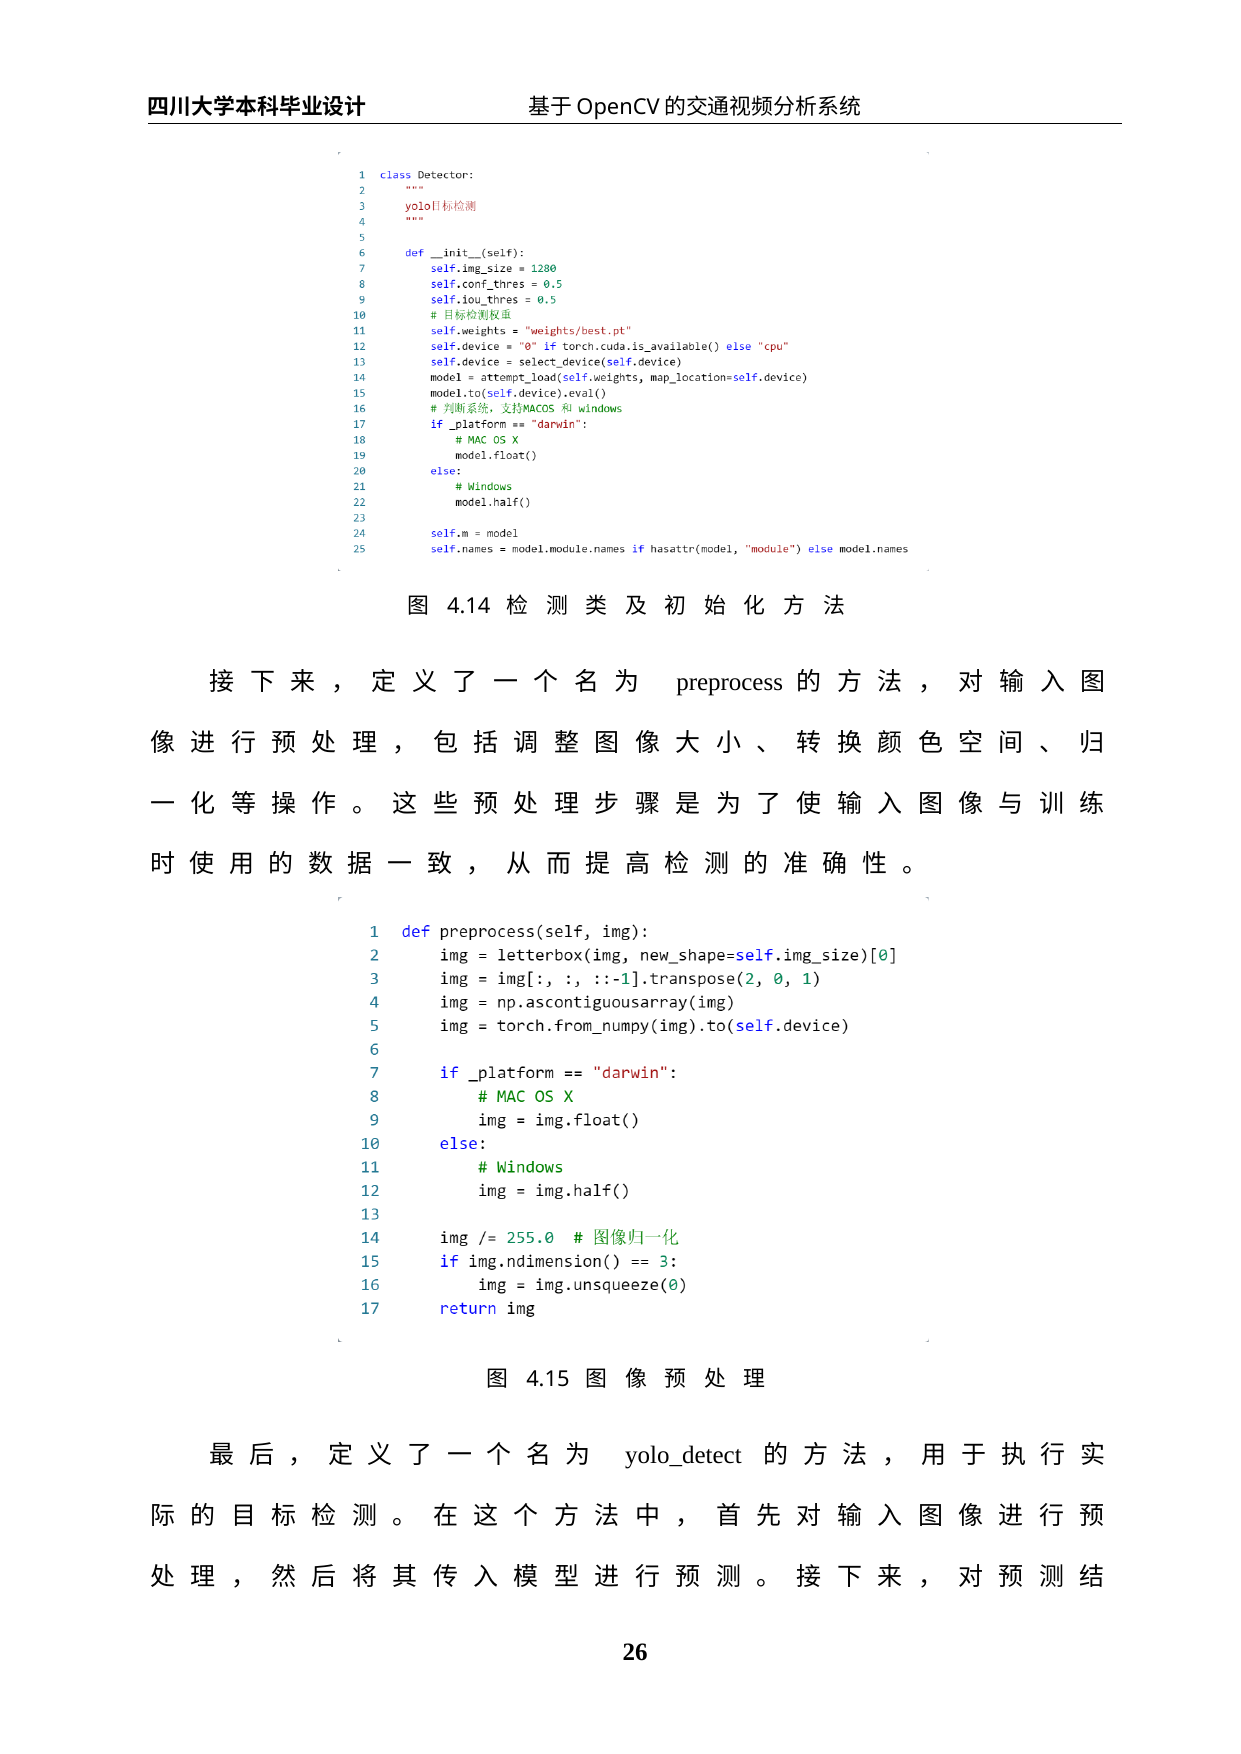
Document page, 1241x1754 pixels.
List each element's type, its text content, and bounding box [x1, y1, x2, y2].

picture [338, 897, 929, 1342]
picture [338, 152, 929, 571]
text 图4.15 图像预处理 [150, 1347, 1120, 1407]
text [150, 1422, 1120, 1604]
text 图4.14 检测类及初始化方法 [150, 574, 1120, 634]
text 接下来，定义了一个名为 preprocess 的方法，对输入图像进行预处理，包括调整图像大小、转换颜色空间、归一化等操作。这些预处理步骤是为了使输入图像与训练时使用的数据一致，从而提高检测的准确性。 [150, 649, 1120, 892]
